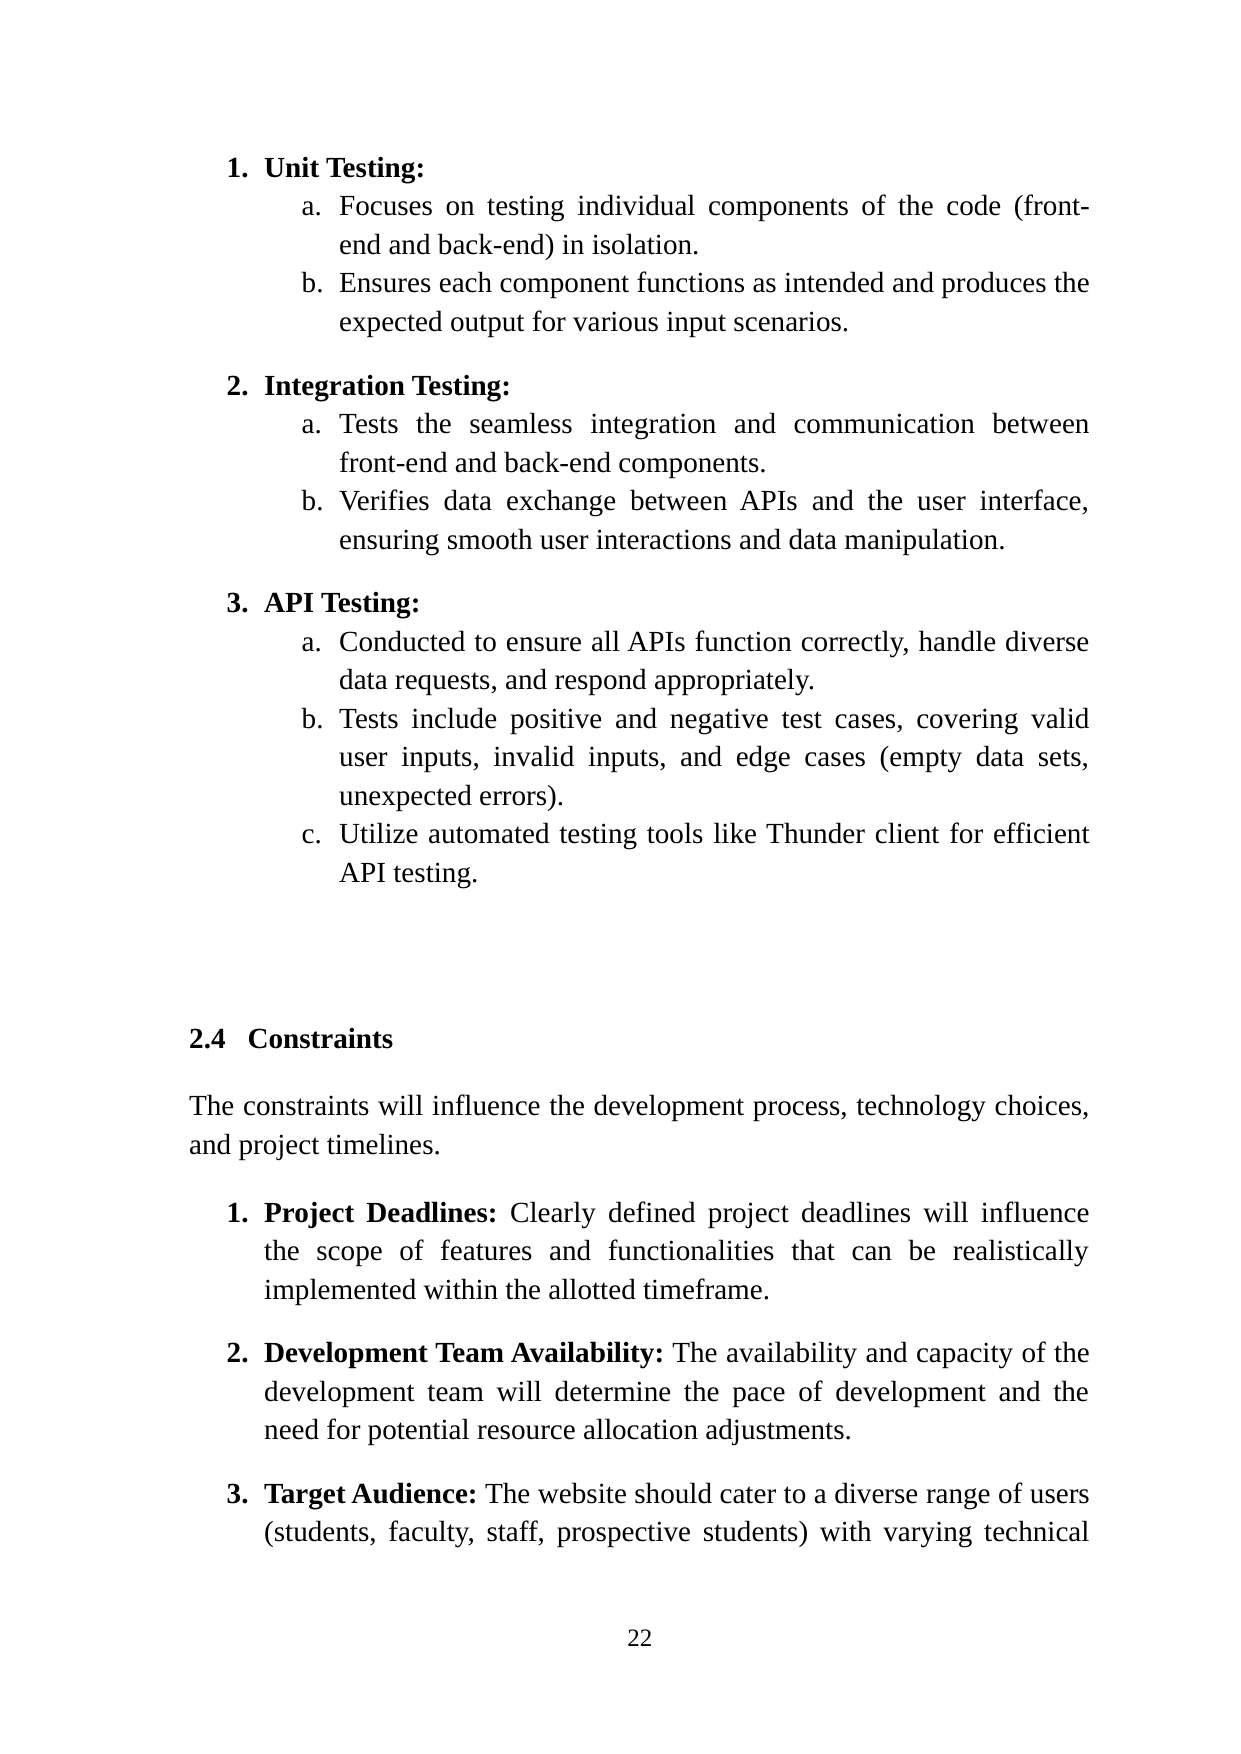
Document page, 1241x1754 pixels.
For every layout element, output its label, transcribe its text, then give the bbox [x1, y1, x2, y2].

list Unit Testing: [226, 150, 1090, 183]
list Conducted to ensure all APIs function correctly, handle diverse data requests, and respond appropriately. [301, 624, 1090, 696]
list Verifies data exchange between APIs and the user interface, ensuring smooth user interactions and data manipulation. [301, 483, 1090, 555]
list Development Team Availability: The availability and capacity of the development team will determine the pace of development and the need for potential resource allocation adjustments. [226, 1335, 1090, 1446]
list Ensures each component functions as intended and produces the expected output for various input scenarios. [301, 266, 1090, 338]
list Integration Testing: [226, 368, 1090, 401]
text 2.4 Constraints [189, 1021, 1090, 1054]
text The constraints will influence the development process, technology choices, and project timelines. [189, 1088, 1090, 1161]
list Project Deadlines: Clearly defined project deadlines will influence the scope of features and functionalities that can be realistically implemented within the allotted timeframe. [226, 1195, 1090, 1305]
list Utilize automated testing tools like Thunder client for efficient API testing. [301, 817, 1090, 889]
list Tests the seamless integration and communication between front-end and back-end components. [301, 406, 1090, 478]
list API Testing: [226, 585, 1090, 619]
list Focuses on testing individual components of the code (front-end and back-end) in isolation. [301, 188, 1090, 261]
list Tests include positive and negative test cases, covering valid user inputs, invalid inputs, and edge cases (empty data sets, unexpected errors). [301, 701, 1090, 812]
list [226, 1476, 1090, 1548]
